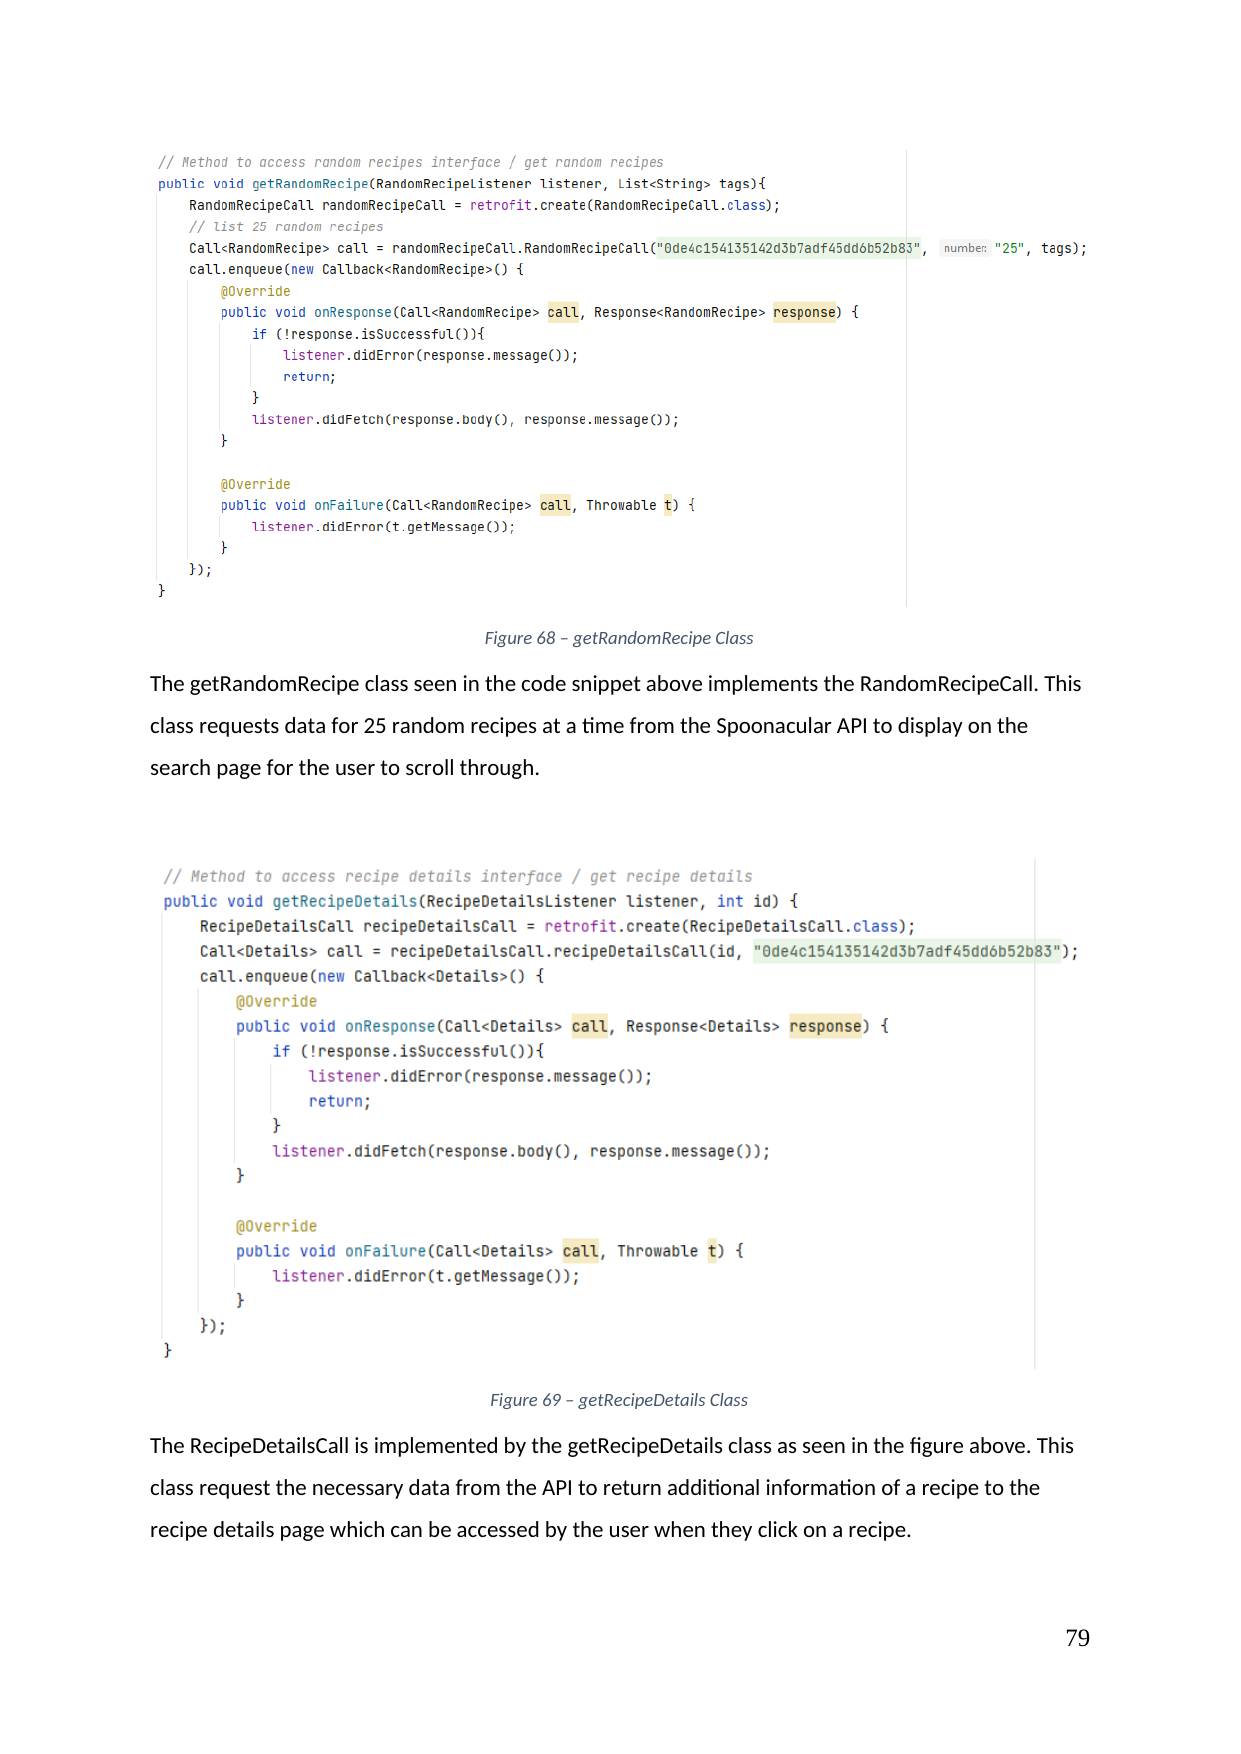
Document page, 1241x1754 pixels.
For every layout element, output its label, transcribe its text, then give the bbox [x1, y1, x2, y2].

text The RecipeDetailsCall is implemented by the getRecipeDetails class as seen in the figure above. This class request the necessary data from the API to return additional information of a recipe to the recipe details page which can be accessed by the user when they click on a recipe. [150, 1431, 1090, 1543]
text Figure 69 – getRecipeDetails Class [150, 1388, 1090, 1411]
text Figure 68 – getRandomRecipe Class [150, 626, 1090, 649]
text The getRandomRecipe class seen in the code snippet above implements the RandomRecipeCall. This class requests data for 25 random recipes at a time from the Spoonacular API to display on the search page for the user to scroll through. [150, 669, 1090, 782]
picture [150, 150, 1091, 607]
picture [150, 859, 1091, 1369]
